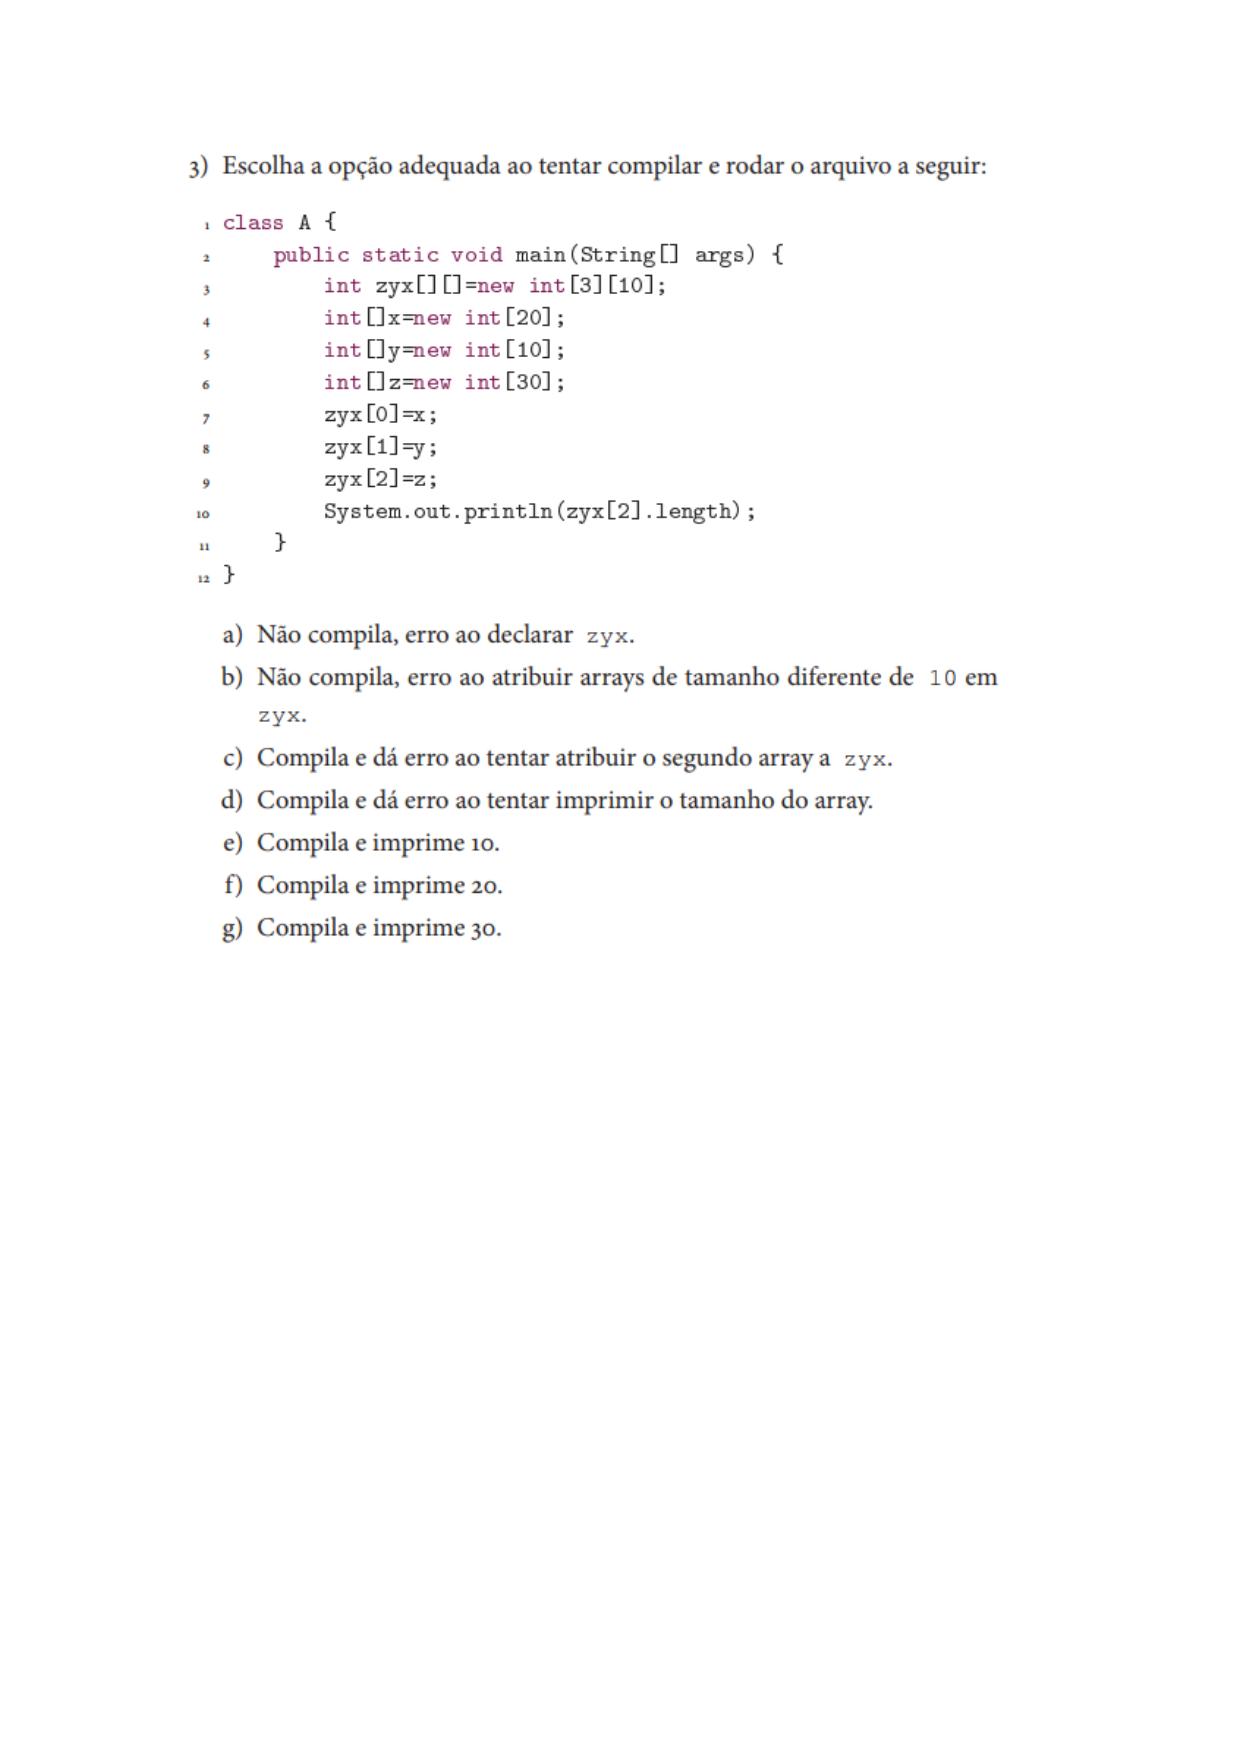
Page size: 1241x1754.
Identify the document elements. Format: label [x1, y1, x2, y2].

picture [176, 146, 1063, 949]
